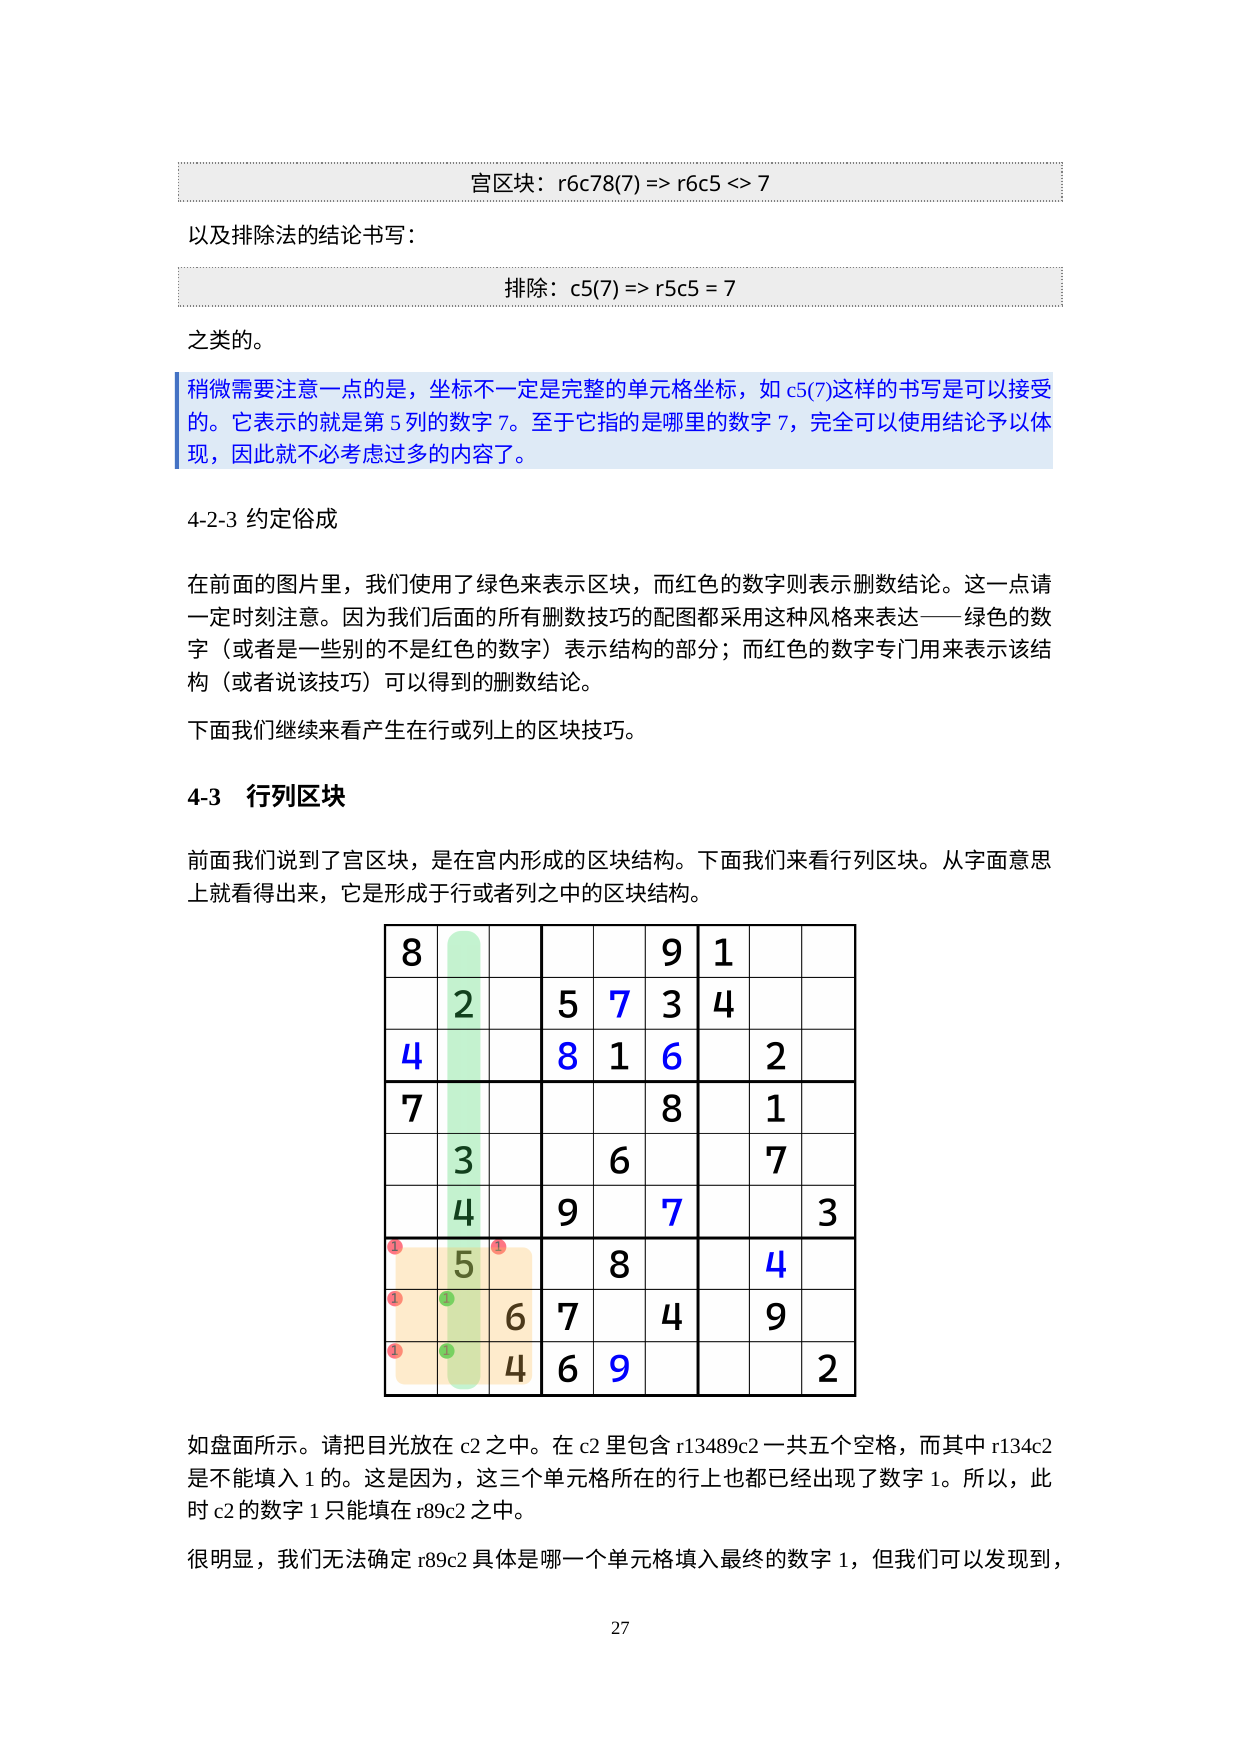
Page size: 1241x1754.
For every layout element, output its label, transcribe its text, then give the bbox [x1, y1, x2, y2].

subtitle 行列区块 [187, 762, 1053, 827]
text 宫区块：r6c78(7) => r6c5 <> 7 [178, 162, 1063, 202]
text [187, 1542, 1053, 1574]
picture [383, 924, 857, 1397]
text 之类的。 [187, 323, 1053, 355]
text 排除：c5(7) => r5c5 = 7 [178, 267, 1063, 307]
text 稍微需要注意一点的是，坐标不一定是完整的单元格坐标，如c5(7)这样的书写是可以接受的。它表示的就是第5列的数字7。至于它指的是哪里的数字7，完全可以使用结论予以体现，因此就不必考虑过多的内容了。 [179, 372, 1053, 469]
text 在前面的图片里，我们使用了绿色来表示区块，而红色的数字则表示删数结论。这一点请一定时刻注意。因为我们后面的所有删数技巧的配图都采用这种风格来表达——绿色的数字（或者是一些别的不是红色的数字）表示结构的部分；而红色的数字专门用来表示该结构（或者说该技巧）可以得到的删数结论。 [187, 567, 1053, 697]
text 如盘面所示。请把目光放在c2之中。在c2里包含r13489c2一共五个空格，而其中r134c2是不能填入1的。这是因为，这三个单元格所在的行上也都已经出现了数字1。所以，此时c2的数字1只能填在r89c2之中。 [187, 1428, 1053, 1525]
text 下面我们继续来看产生在行或列上的区块技巧。 [187, 713, 1053, 745]
text 以及排除法的结论书写： [187, 218, 1053, 251]
subtitle 约定俗成 [187, 485, 1053, 550]
text 前面我们说到了宫区块，是在宫内形成的区块结构。下面我们来看行列区块。从字面意思上就看得出来，它是形成于行或者列之中的区块结构。 [187, 843, 1053, 908]
